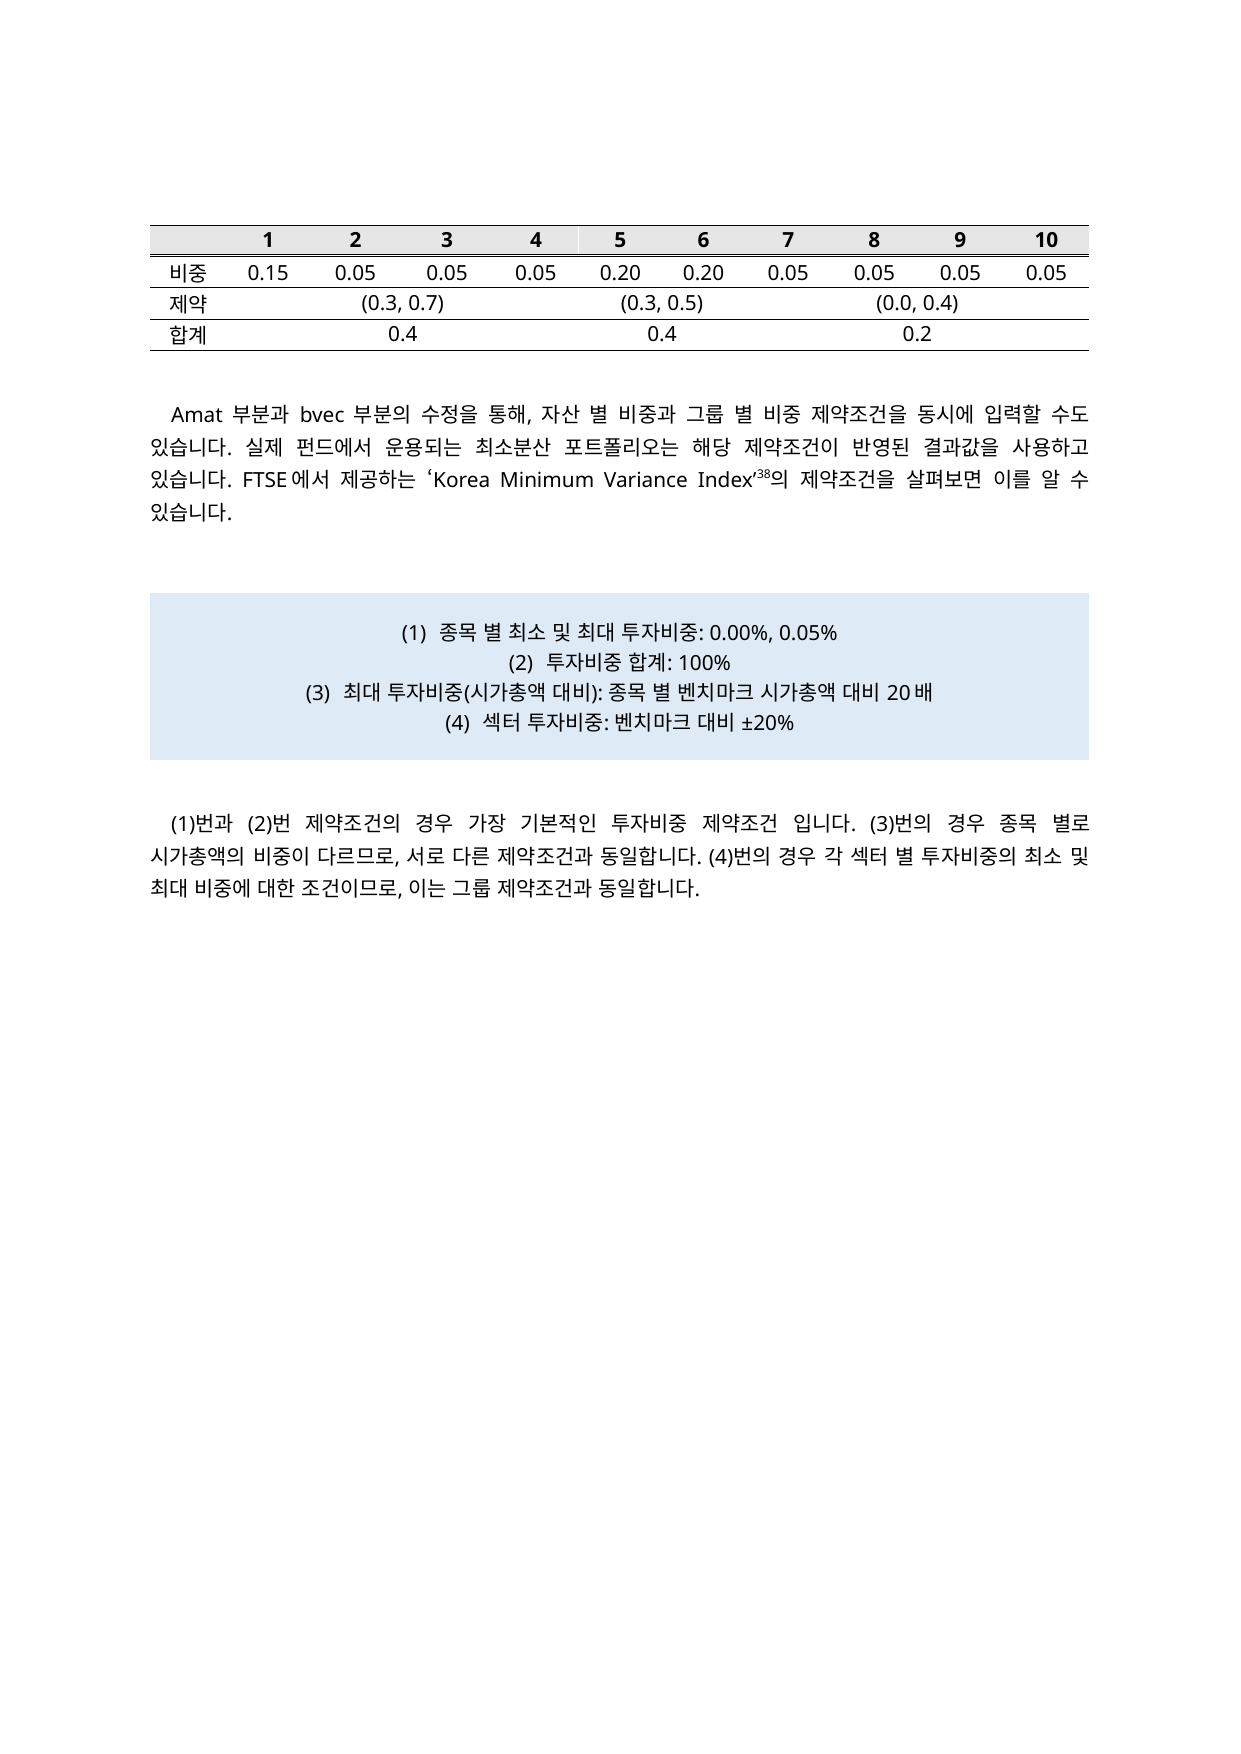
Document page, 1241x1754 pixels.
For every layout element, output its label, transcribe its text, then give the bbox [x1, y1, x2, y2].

table_header 8 [831, 226, 917, 254]
table_cell 제약 [150, 288, 226, 318]
table_cell 0.2 [745, 320, 1089, 350]
table_cell 0.05 [831, 257, 917, 287]
table_cell 합계 [150, 320, 226, 350]
table_cell 0.4 [226, 320, 578, 350]
table_cell 0.15 [226, 257, 309, 287]
table_cell (0.3, 0.7) [226, 288, 578, 318]
table_header 1 [226, 226, 309, 254]
table_header 6 [662, 226, 745, 254]
table_header 10 [1003, 226, 1089, 254]
table_cell 0.05 [493, 257, 578, 287]
table_header 9 [917, 226, 1003, 254]
table_header 3 [401, 226, 493, 254]
table_header 7 [745, 226, 831, 254]
table_header 종목 별 최소 및 최대 투자비중: 0.00%, 0.05% 투자비중 합계: 100% 최대 투자비중(시가총액 대비): 종목 별 벤치마크 시가총액 대비 20배 섹터 투자비중: 벤치마크 대비 ±20% [150, 593, 1089, 760]
table_cell 0.20 [579, 257, 662, 287]
table_cell 0.05 [917, 257, 1003, 287]
table_cell 0.05 [401, 257, 493, 287]
table_cell 0.05 [309, 257, 401, 287]
table_cell 0.05 [1003, 257, 1089, 287]
table_header [150, 226, 226, 254]
table_cell (0.3, 0.5) [579, 288, 745, 318]
table_cell 0.4 [579, 320, 745, 350]
table_header 2 [309, 226, 401, 254]
table_header 5 [579, 226, 662, 254]
table_cell 비중 [150, 257, 226, 287]
text (1)번과 (2)번 제약조건의 경우 가장 기본적인 투자비중 제약조건 입니다. (3)번의 경우 종목 별로 시가총액의 비중이 다르므로, 서로 다른 제약조건과 동일합니다. (4)번의 경우 각 섹터 별 투자비중의 최소 및 최대 비중에 대한 조건이므로, 이는 그룹 제약조건과 동일합니다. [150, 807, 1090, 903]
table_cell 0.05 [745, 257, 831, 287]
text Amat 부분과 bvec 부분의 수정을 통해, 자산 별 비중과 그룹 별 비중 제약조건을 동시에 입력할 수도 있습니다. 실제 펀드에서 운용되는 최소분산 포트폴리오는 해당 제약조건이 반영된 결과값을 사용하고 있습니다. FTSE에서 제공하는 ‘Korea Minimum Variance Index’의 제약조건을 살펴보면 이를 알 수 있습니다. [150, 398, 1090, 527]
table_header 4 [493, 226, 578, 254]
table_cell (0.0, 0.4) [745, 288, 1089, 318]
table_cell 0.20 [662, 257, 745, 287]
